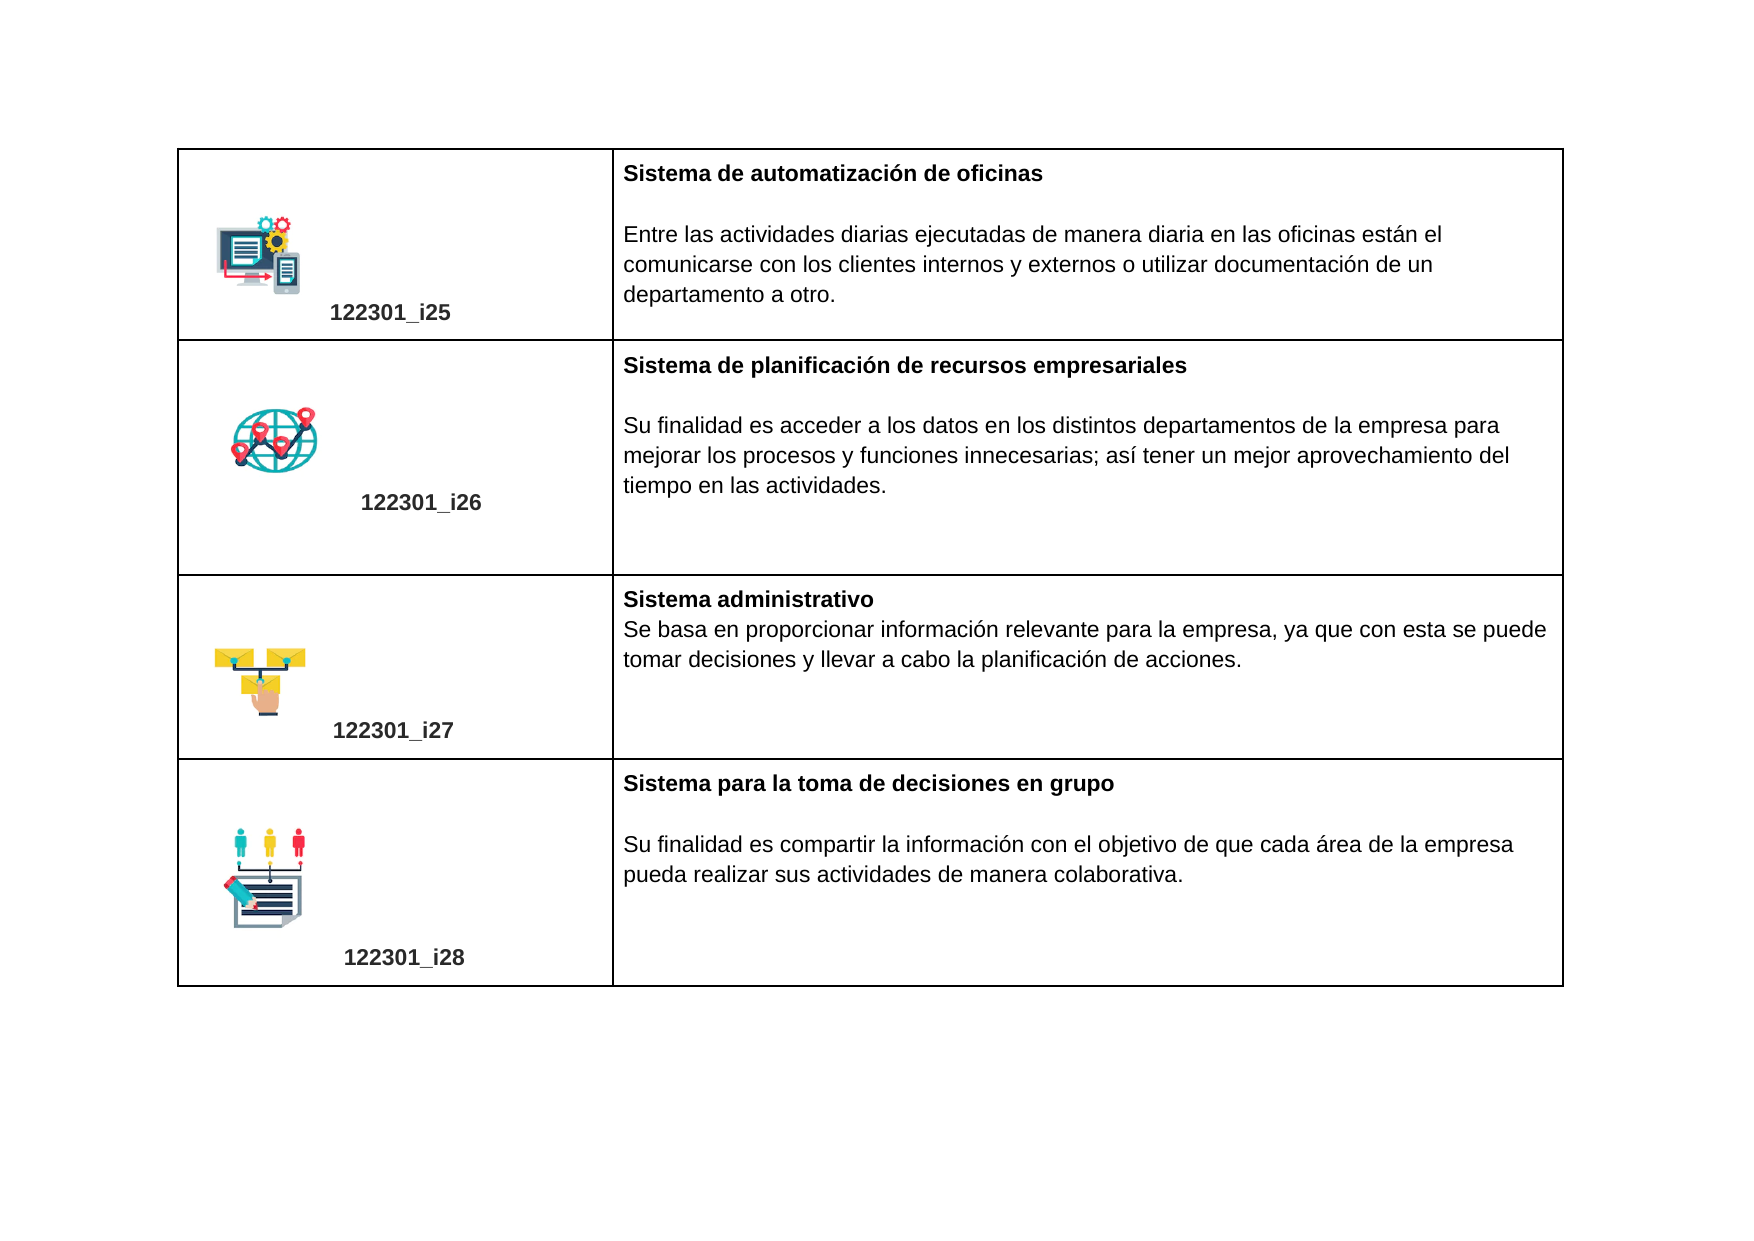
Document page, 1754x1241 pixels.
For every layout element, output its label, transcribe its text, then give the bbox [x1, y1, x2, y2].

table_cell 122301_i27 [179, 576, 612, 758]
picture [188, 611, 333, 739]
table_cell Sistema administrativo Se basa en proporcionar información relevante para la empresa, ya que con esta se puede tomar decisiones y llevar a cabo la planificación de acciones. [614, 576, 1562, 758]
table_cell 122301_i28 [179, 760, 612, 985]
picture [188, 185, 330, 320]
table_cell Sistema de planificación de recursos empresariales Su finalidad es acceder a los datos en los distintos departamentos de la empresa para mejorar los procesos y funciones innecesarias; así tener un mejor aprovechamiento del tiempo en las actividades. [614, 341, 1562, 573]
picture [188, 376, 361, 510]
picture [188, 795, 344, 966]
table_cell 122301_i25 [179, 150, 612, 339]
table_cell 122301_i26 [179, 341, 612, 573]
table_cell Sistema para la toma de decisiones en grupo Su finalidad es compartir la información con el objetivo de que cada área de la empresa pueda realizar sus actividades de manera colaborativa. [614, 760, 1562, 985]
table_cell Sistema de automatización de oficinas Entre las actividades diarias ejecutadas de manera diaria en las oficinas están el comunicarse con los clientes internos y externos o utilizar documentación de un departamento a otro. [614, 150, 1562, 339]
